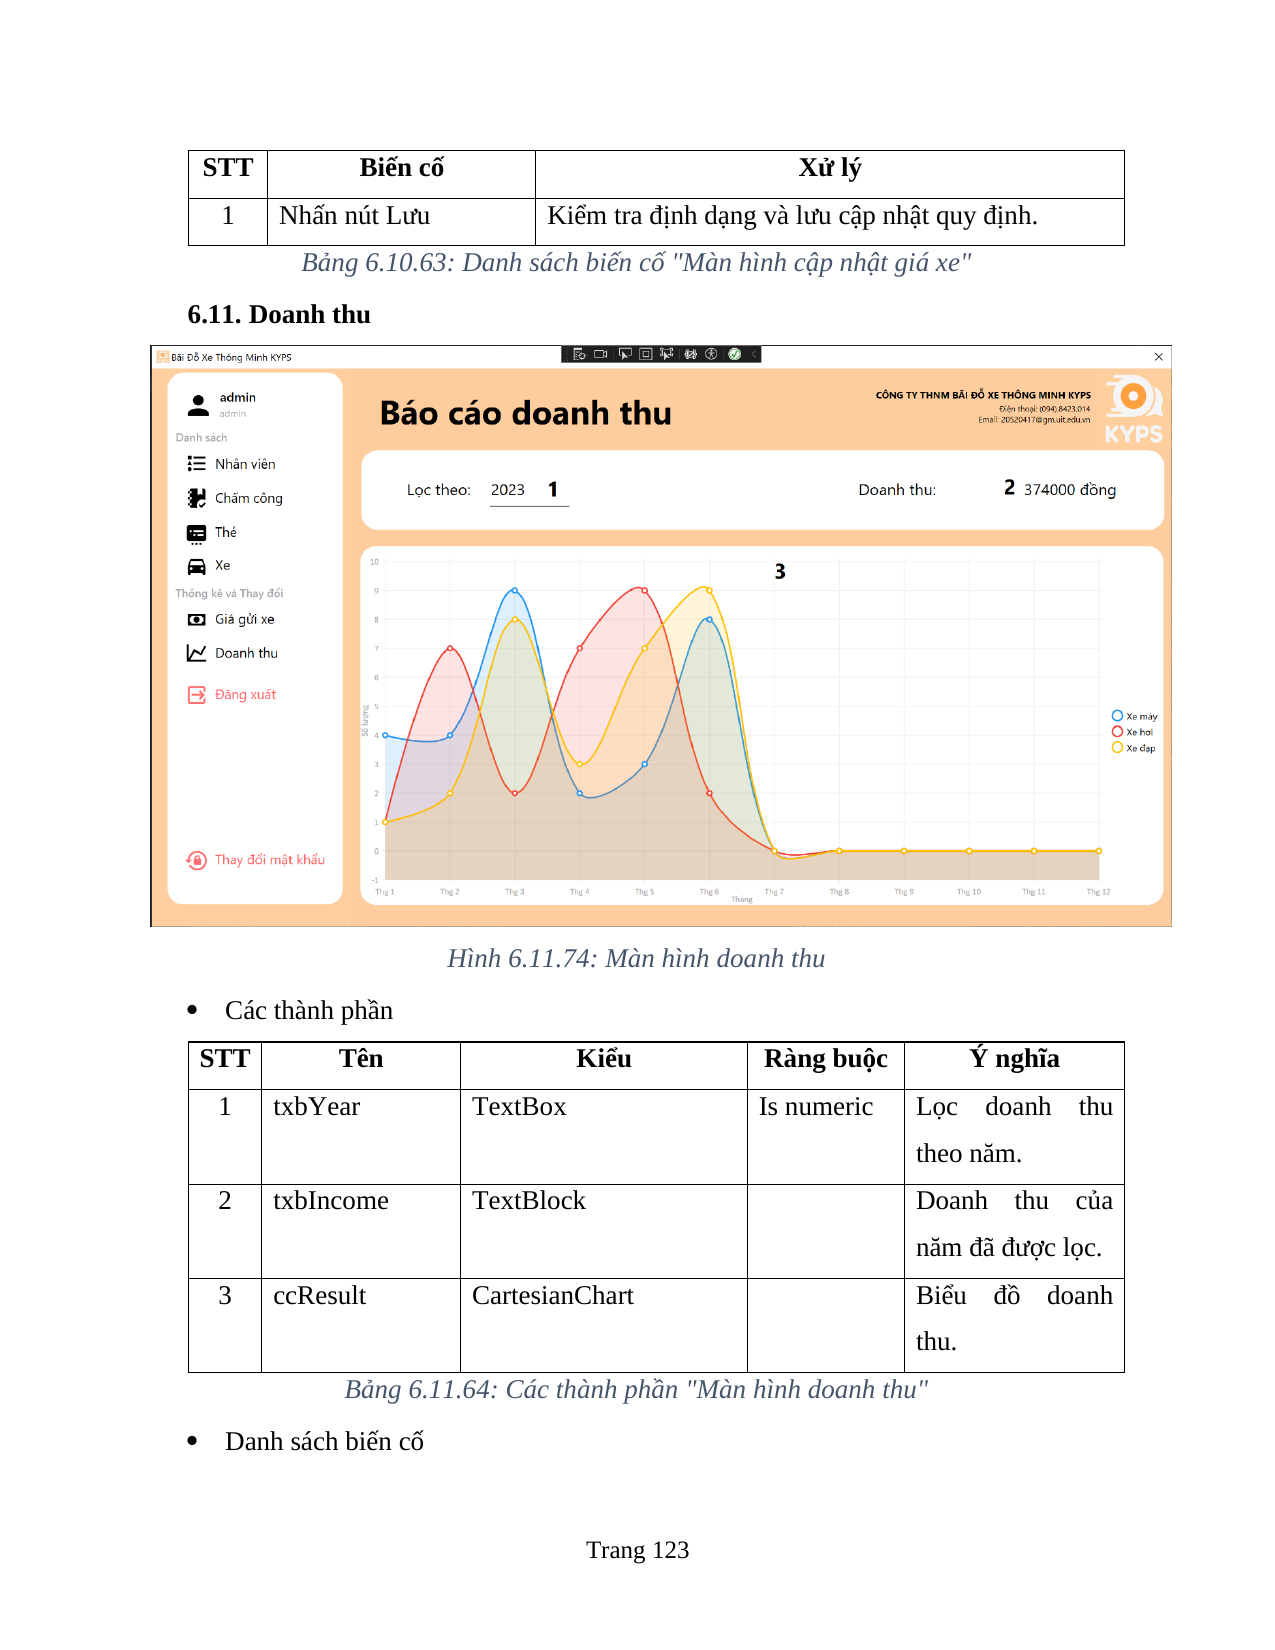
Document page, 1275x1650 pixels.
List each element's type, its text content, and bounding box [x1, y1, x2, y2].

table_cell Lọc doanh thu theo năm. [905, 1090, 1124, 1183]
table_cell [748, 1279, 904, 1372]
table_cell CartesianChart [461, 1279, 747, 1372]
table_cell 1 [189, 1090, 261, 1183]
table_cell TextBlock [461, 1185, 747, 1278]
picture [150, 345, 1172, 927]
table_cell ccResult [262, 1279, 460, 1372]
table_cell Is numeric [748, 1090, 904, 1183]
table_cell [748, 1185, 904, 1278]
table_cell Kiểm tra định dạng và lưu cập nhật quy định. [536, 199, 1124, 245]
table_cell 3 [189, 1279, 261, 1372]
table_header Biến cố [268, 151, 535, 198]
table_header Xử lý [536, 151, 1124, 198]
table_header Ràng buộc [748, 1043, 904, 1089]
table_cell Biểu đồ doanh thu. [905, 1279, 1124, 1372]
table_cell txbYear [262, 1090, 460, 1183]
table_cell Doanh thu của năm đã được lọc. [905, 1185, 1124, 1278]
table_cell 1 [189, 199, 267, 245]
table_header Tên [262, 1043, 460, 1089]
table_cell 2 [189, 1185, 261, 1278]
table_cell TextBox [461, 1090, 747, 1183]
list Các thành phần [187, 994, 1125, 1026]
table_cell txbIncome [262, 1185, 460, 1278]
subtitle Doanh thu [187, 298, 1125, 329]
table_cell Nhấn nút Lưu [268, 199, 535, 245]
table_header Ý nghĩa [905, 1043, 1124, 1089]
list Danh sách biến cố [187, 1425, 1125, 1456]
table_header STT [189, 151, 267, 198]
table_header STT [189, 1043, 261, 1089]
table_header Kiểu [461, 1043, 747, 1089]
